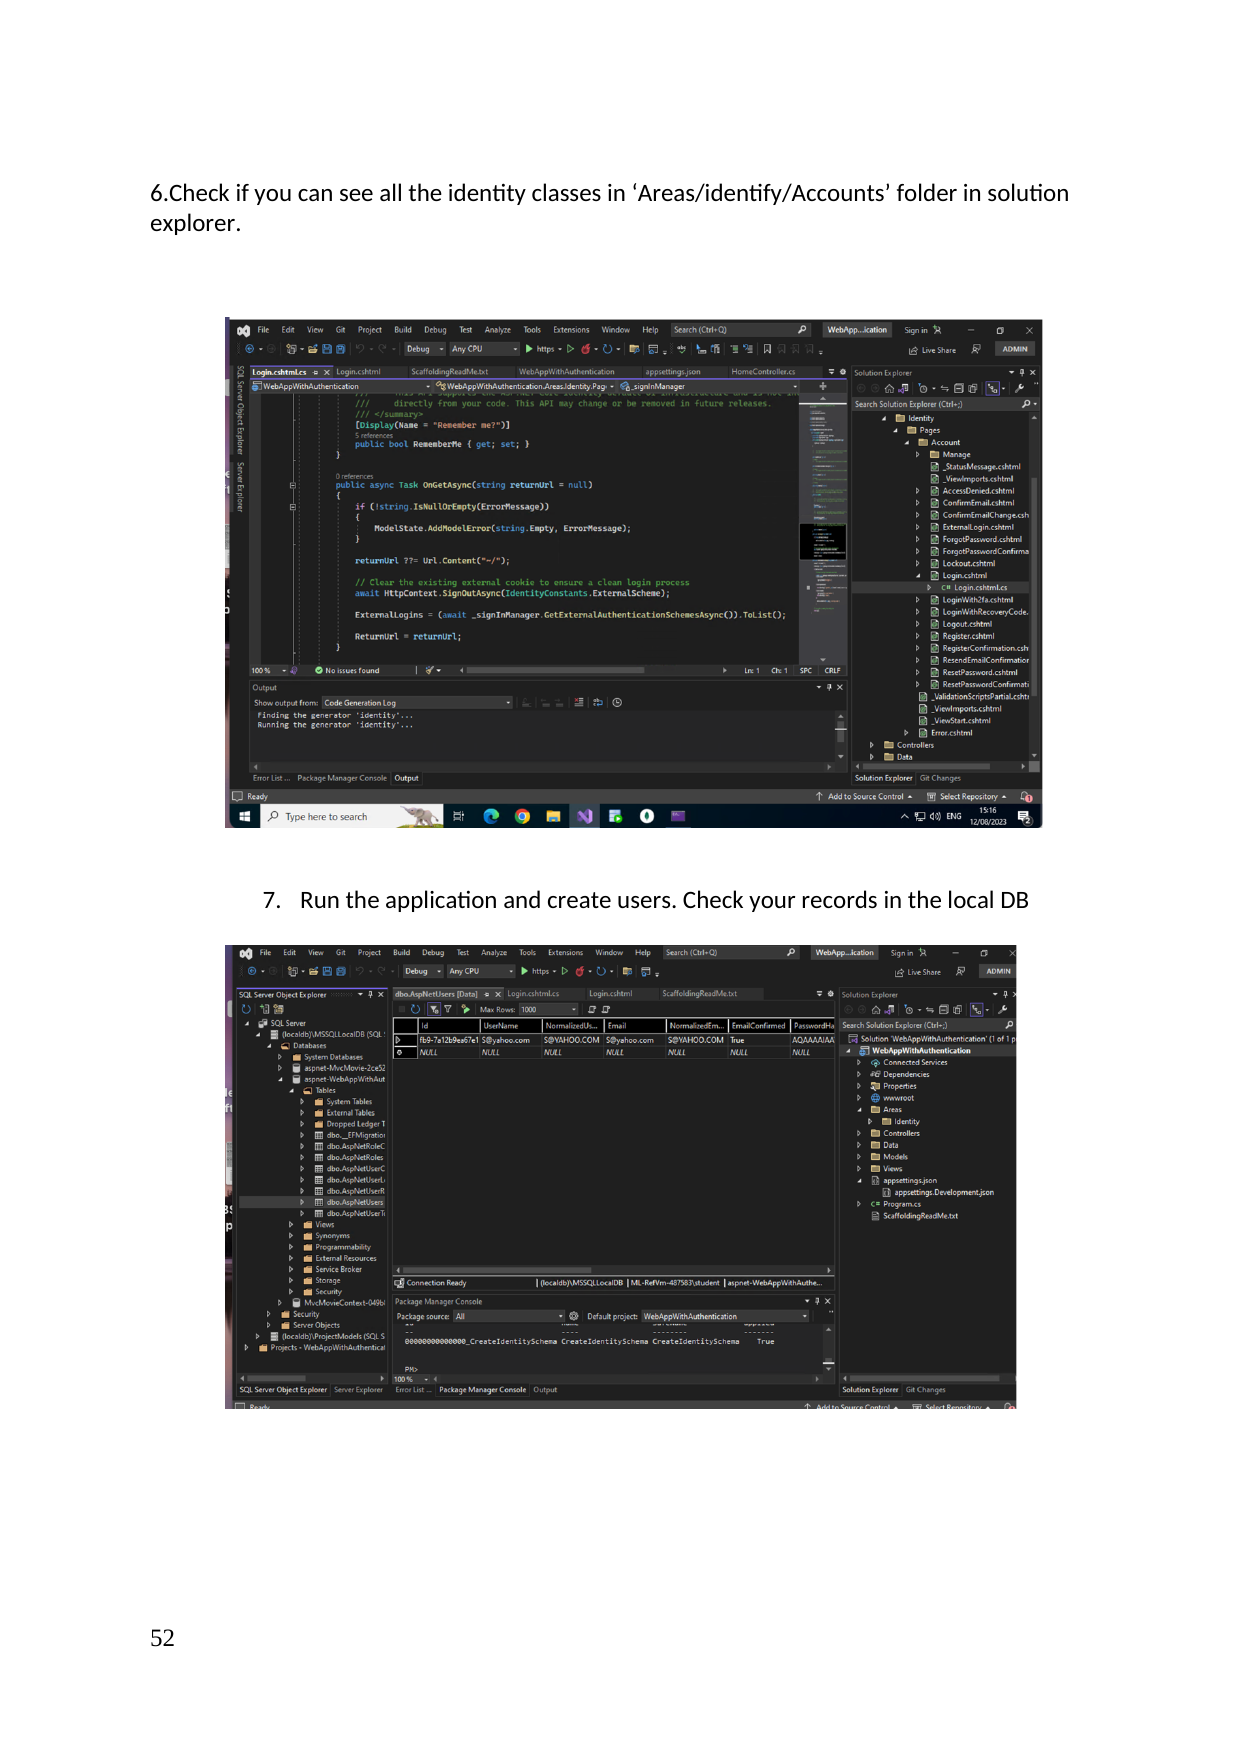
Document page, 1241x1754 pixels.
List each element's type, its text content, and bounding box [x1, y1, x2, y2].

picture [225, 945, 1017, 1409]
picture [225, 317, 1043, 828]
list Run the application and create users. Check your records in the local DB [262, 884, 1090, 915]
text 6.Check if you can see all the identity classes in ‘Areas/identify/Accounts’ folder in solution explorer. [150, 177, 1090, 238]
